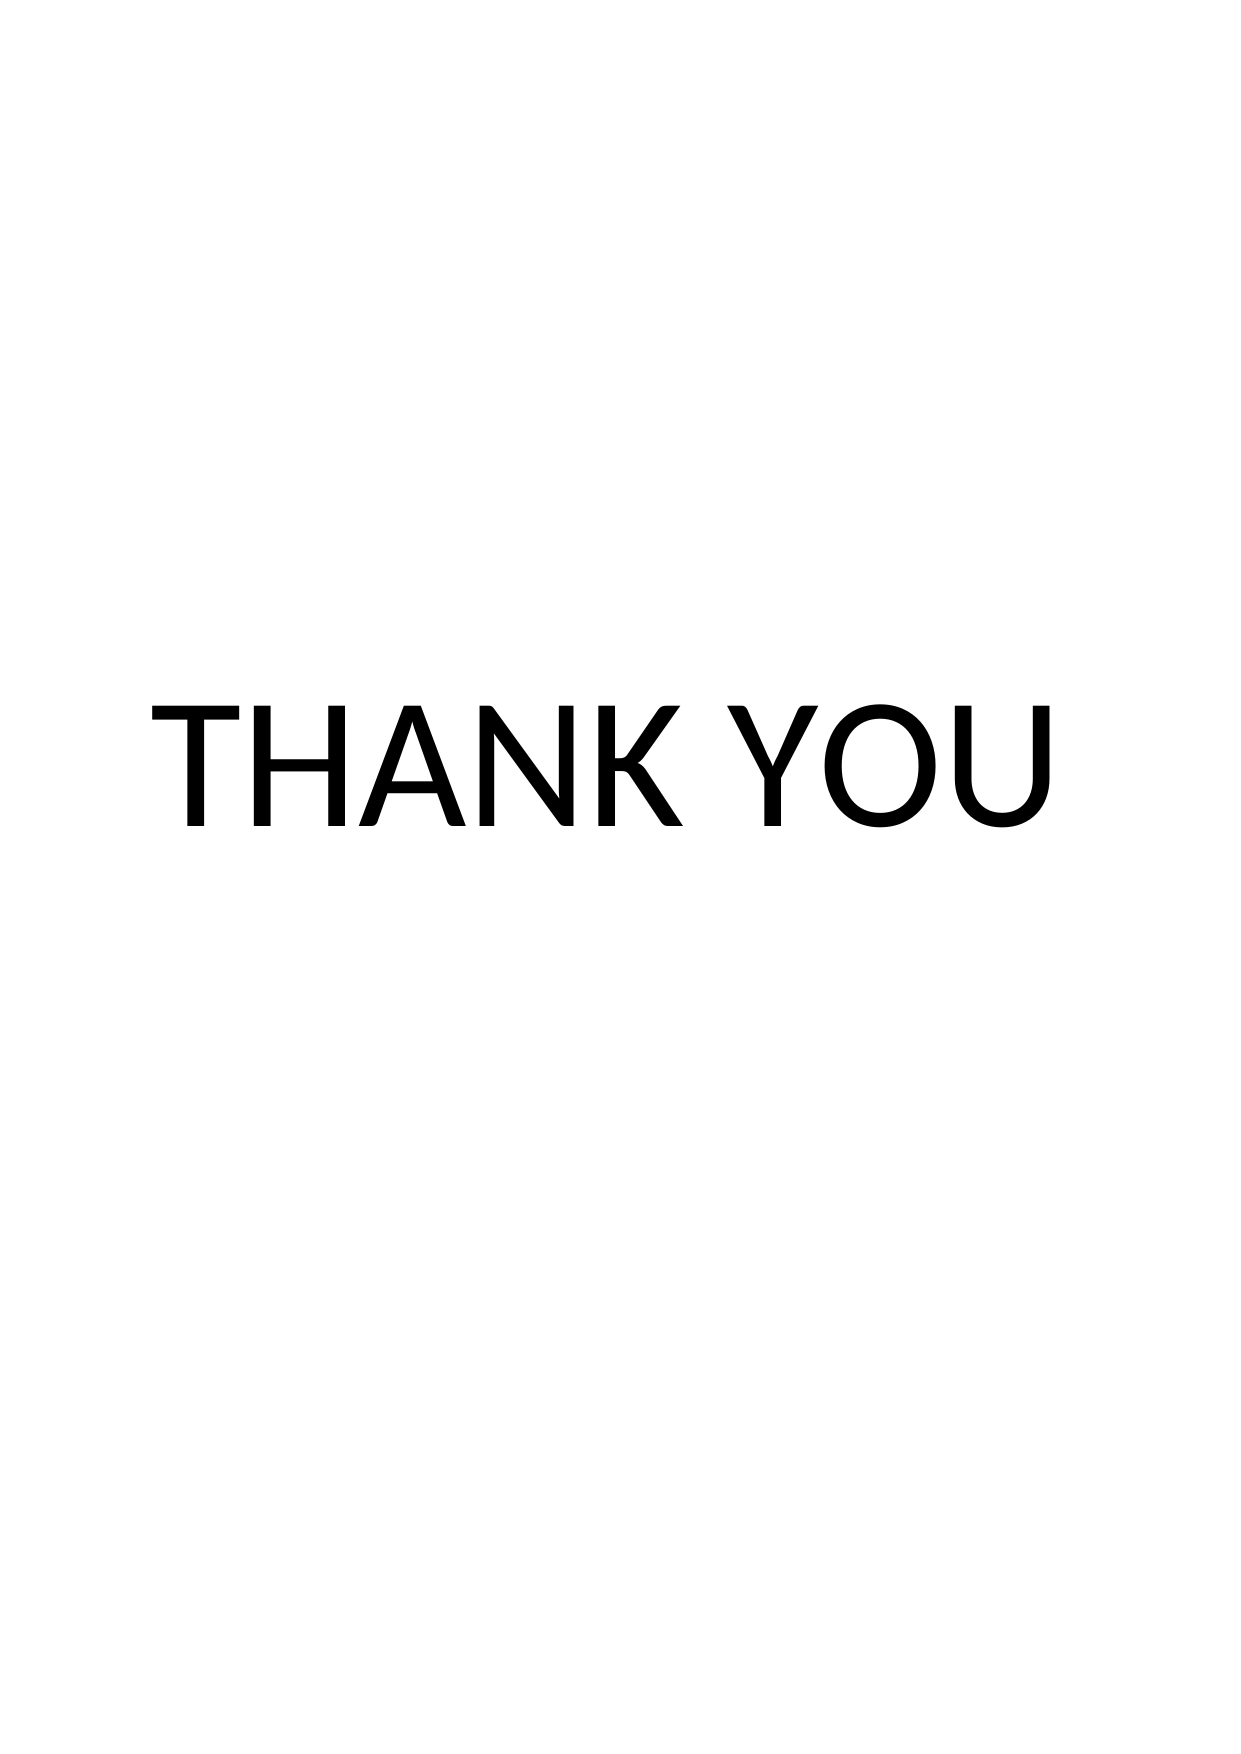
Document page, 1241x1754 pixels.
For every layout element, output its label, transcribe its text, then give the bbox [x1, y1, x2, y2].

subtitle THANK YOU [150, 644, 1096, 873]
